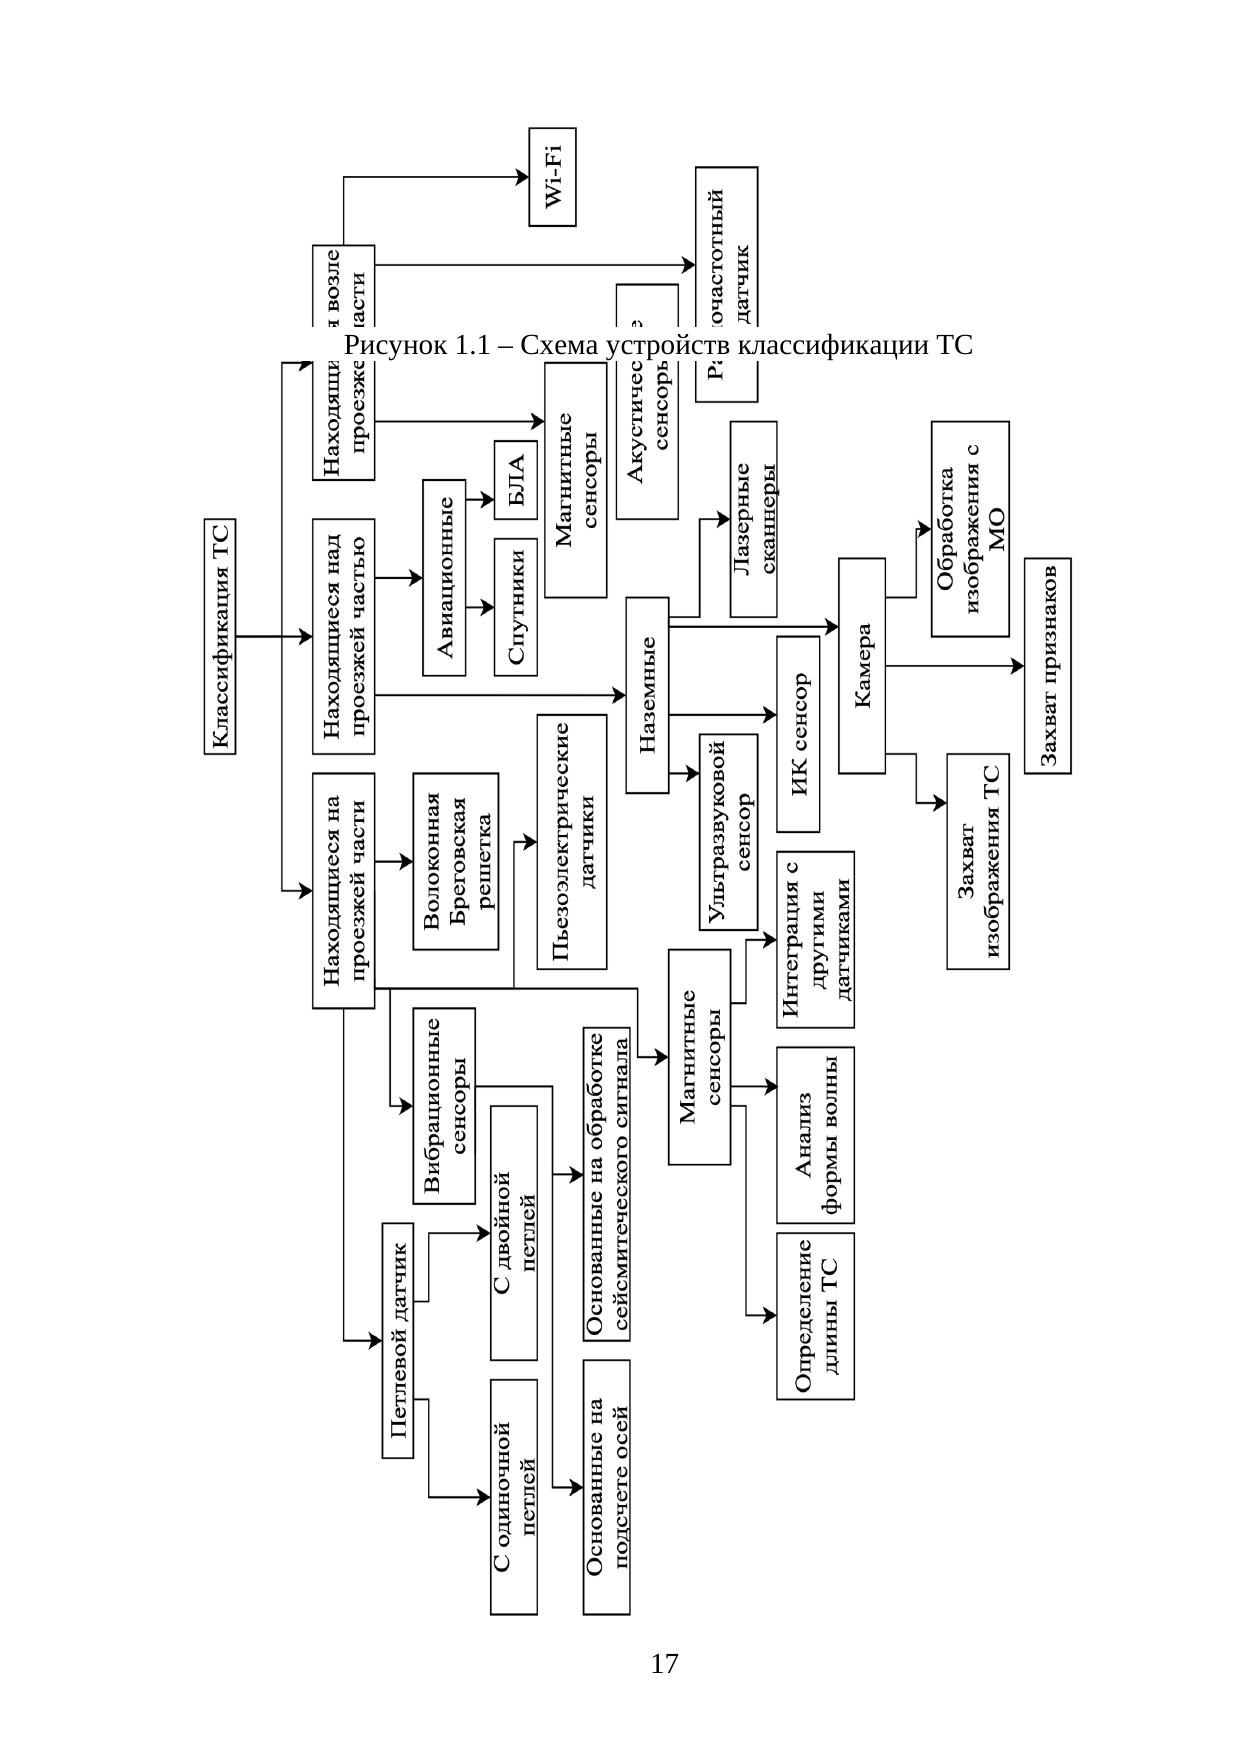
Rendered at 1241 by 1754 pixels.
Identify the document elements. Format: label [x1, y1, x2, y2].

picture [180, 122, 1078, 1619]
